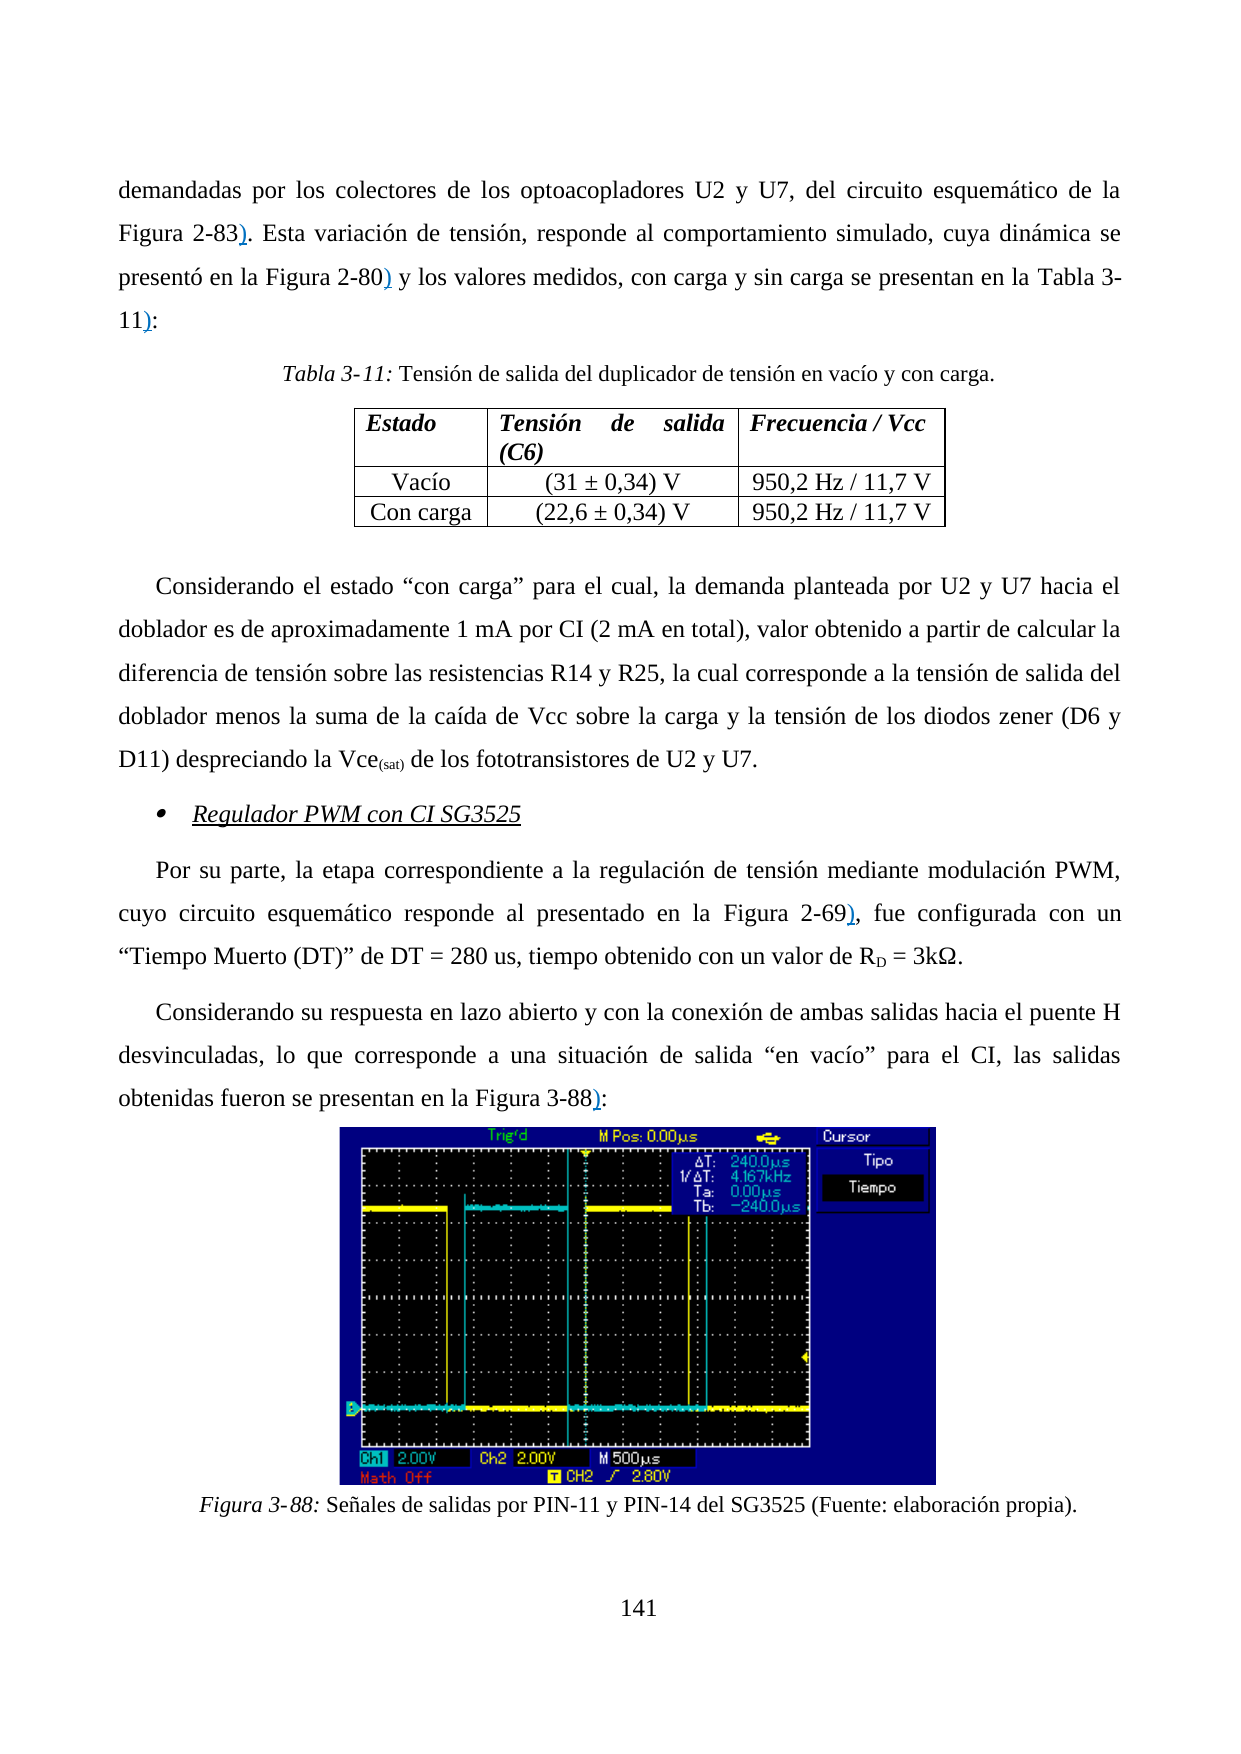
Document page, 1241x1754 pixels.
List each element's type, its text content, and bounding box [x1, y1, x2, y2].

table_header Frecuencia / Vcc [739, 409, 944, 466]
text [118, 175, 1122, 333]
text Considerando el estado “con carga” para el cual, la demanda planteada por U2 y U7 hacia el doblador es de aproximadamente 1 mA por CI (2 mA en total), valor obtenido a partir de calcular la diferencia de tensión sobre las resistencias R14 y R25, la cual corresponde a la tensión de salida del doblador menos la suma de la caída de Vcc sobre la carga y la tensión de los diodos zener (D6 y D11) despreciando la Vce(sat) de los fototransistores de U2 y U7. [118, 571, 1122, 773]
table_cell (22,6 ± 0,34) V [488, 497, 738, 526]
table_cell 950,2 Hz / 11,7 V [739, 497, 944, 526]
table_cell 950,2 Hz / 11,7 V [739, 467, 944, 496]
table_header Tensión de salida (C6) [488, 409, 738, 466]
table_header Estado [355, 409, 487, 466]
table_cell Con carga [355, 497, 487, 526]
list Regulador PWM con CI SG3525 [154, 799, 1122, 828]
table_cell Vacío [355, 467, 487, 496]
table_cell (31 ± 0,34) V [488, 467, 738, 496]
picture [339, 1127, 936, 1485]
